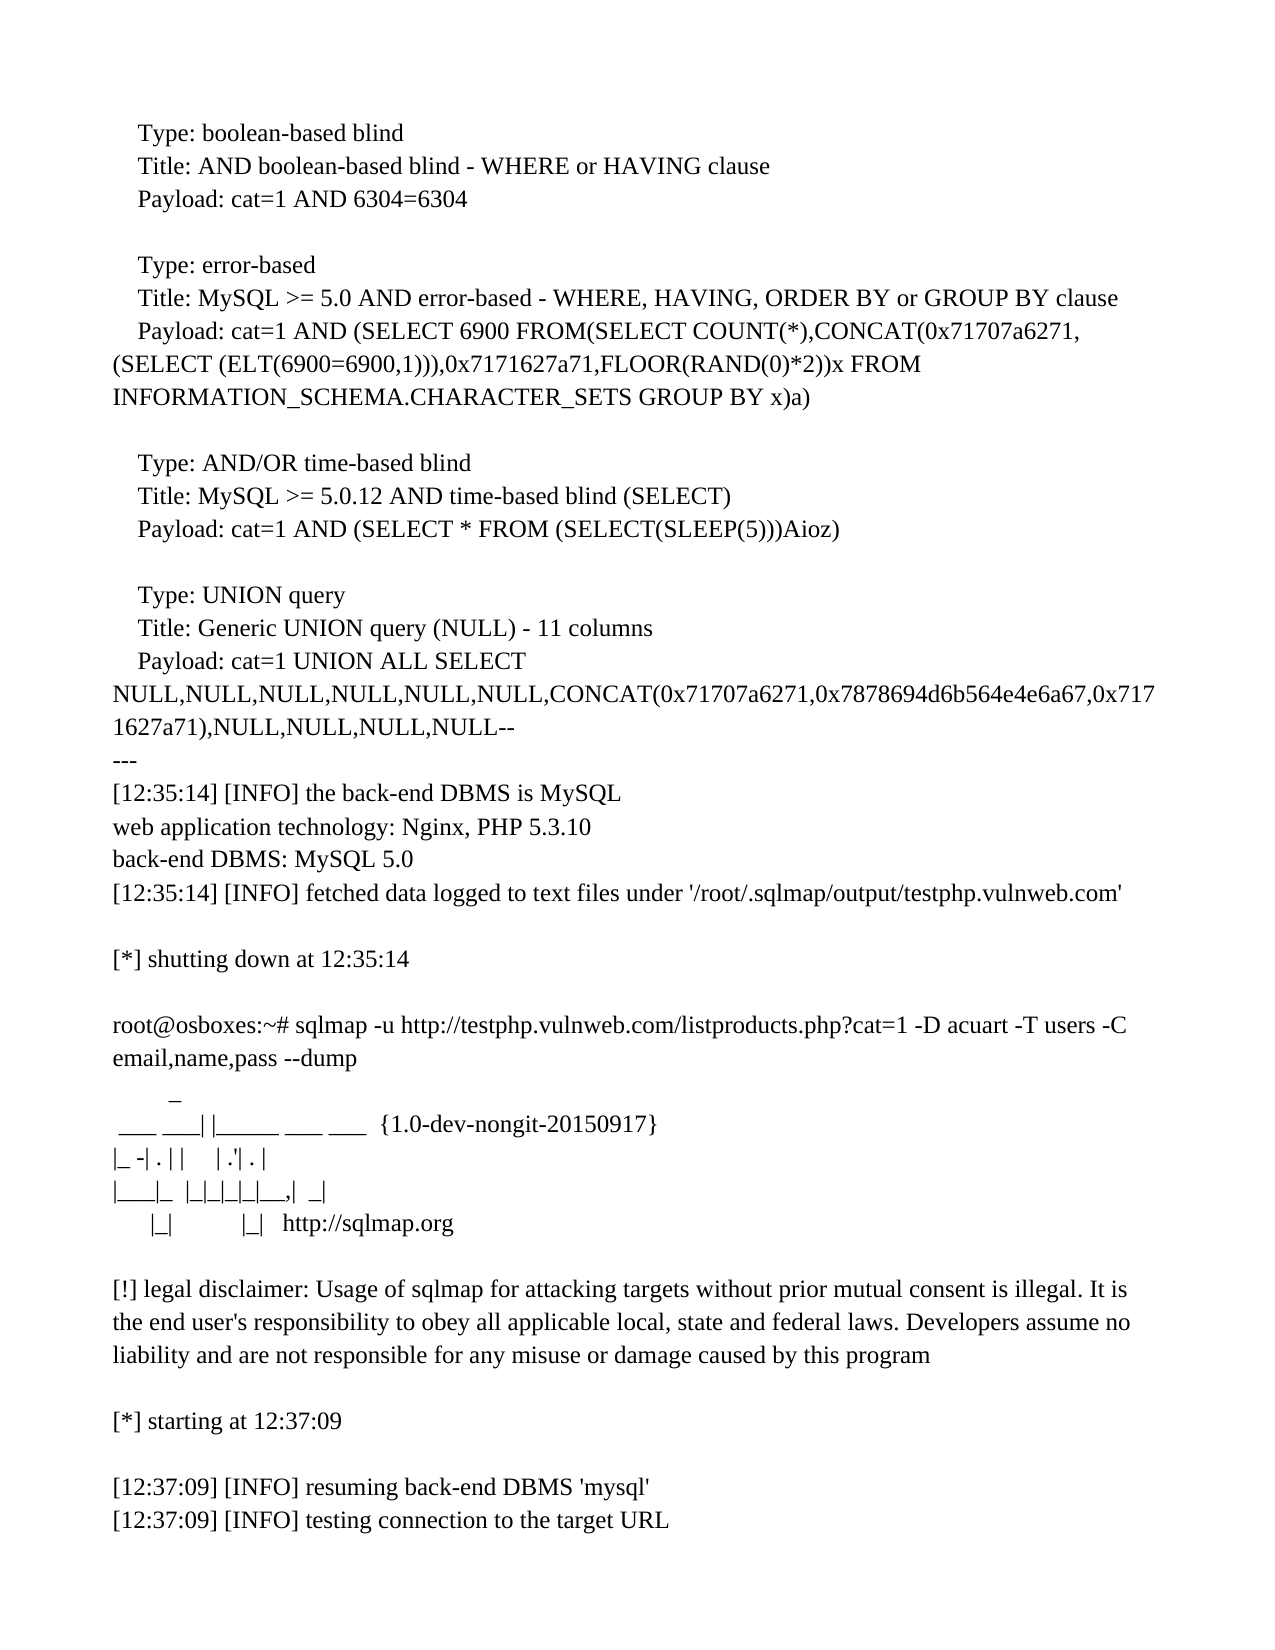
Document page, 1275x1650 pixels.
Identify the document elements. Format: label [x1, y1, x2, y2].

text [112, 118, 1163, 1534]
